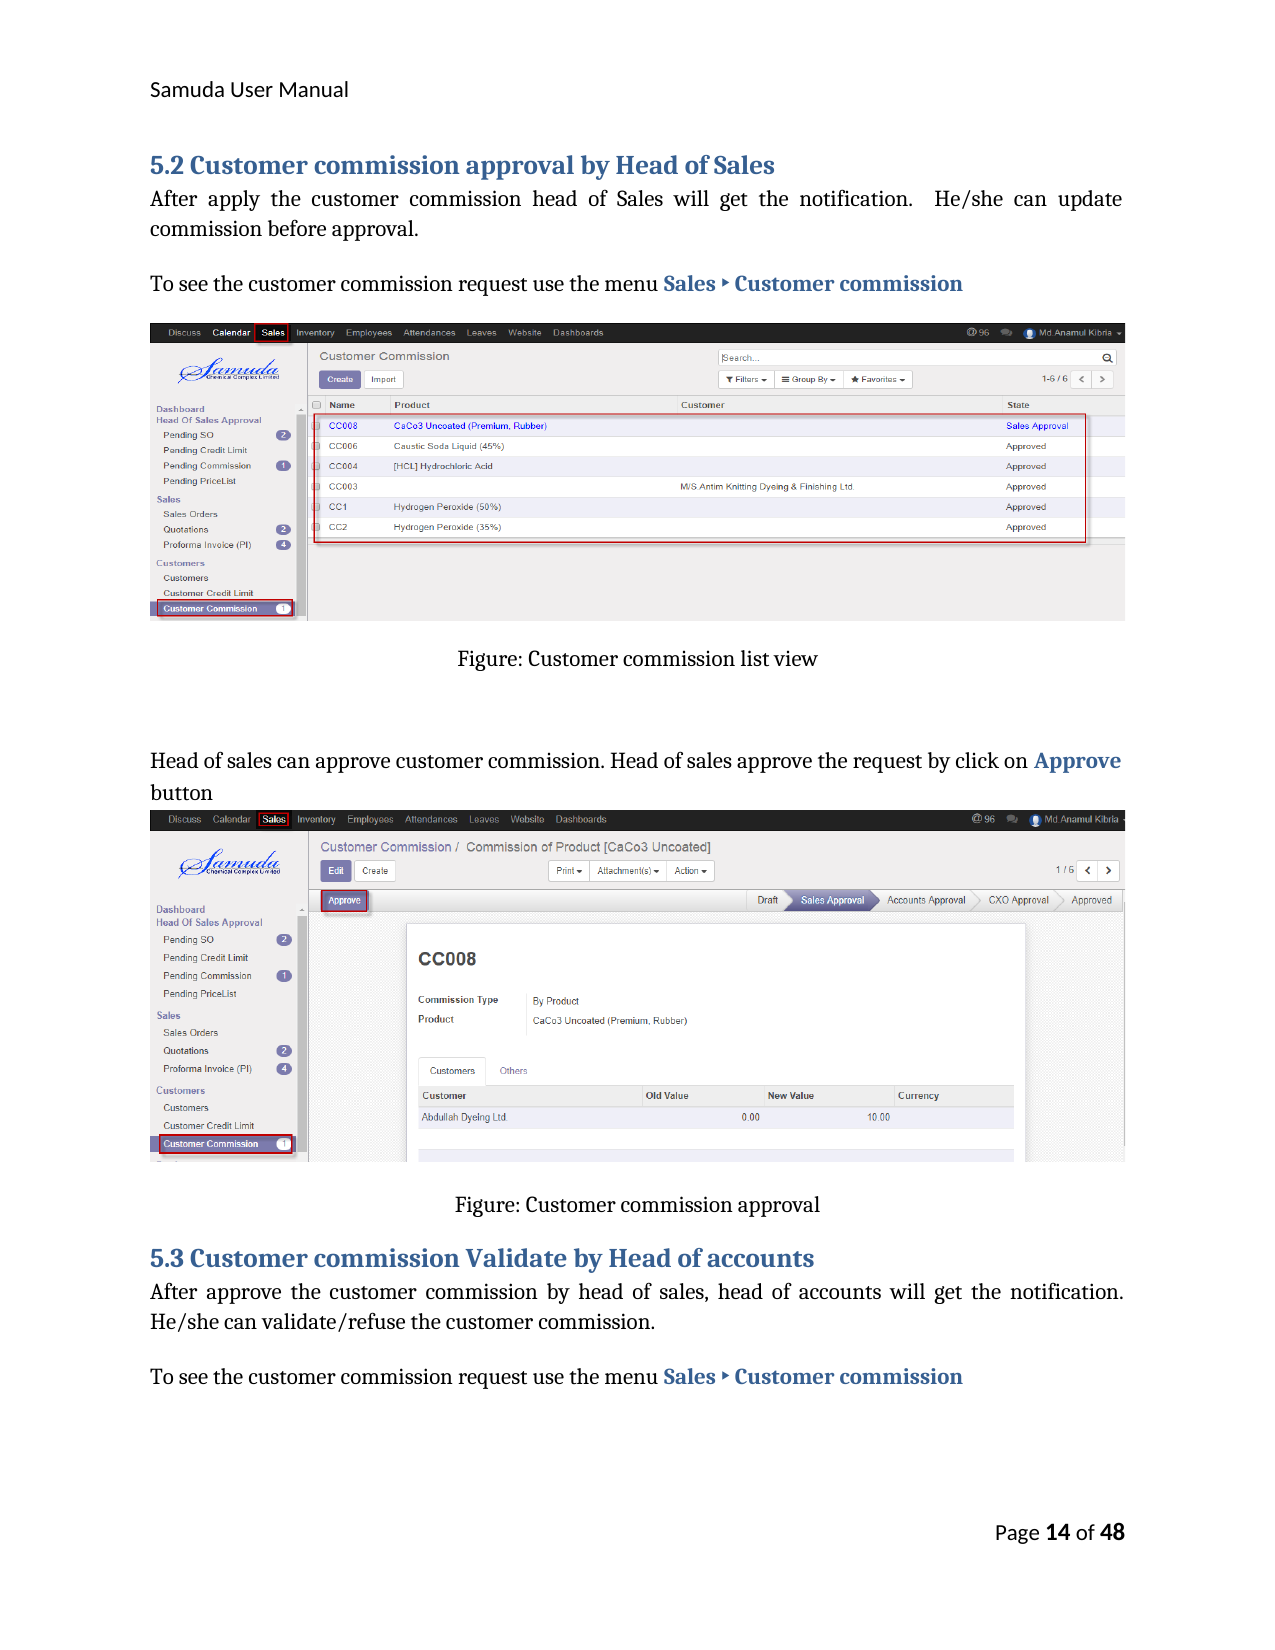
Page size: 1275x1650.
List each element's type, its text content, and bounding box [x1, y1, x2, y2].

text Figure: Customer commission approval [150, 1192, 1125, 1218]
picture [150, 323, 1125, 621]
text Head of sales can approve customer commission. Head of sales approve the request by click on Approve button [150, 748, 1125, 810]
text To see the customer commission request use the menu Sales ‣ Customer commission [150, 1360, 721, 1391]
text Figure: Customer commission list view [150, 646, 1125, 672]
subtitle 5.3 Customer commission Validate by Head of accounts [150, 1243, 1125, 1274]
text After apply the customer commission head of Sales will get the notification. He/she can update commission before approval. [150, 186, 1125, 242]
text To see the customer commission request use the menu Sales ‣ Customer commission [729, 267, 1125, 298]
text To see the customer commission request use the menu Sales ‣ Customer commission [150, 267, 721, 298]
picture [150, 810, 1125, 1162]
text After approve the customer commission by head of sales, head of accounts will get the notification. He/she can validate/refuse the customer commission. [150, 1279, 1125, 1335]
subtitle 5.2 Customer commission approval by Head of Sales [150, 150, 1125, 181]
text To see the customer commission request use the menu Sales ‣ Customer commission [729, 1360, 1125, 1391]
